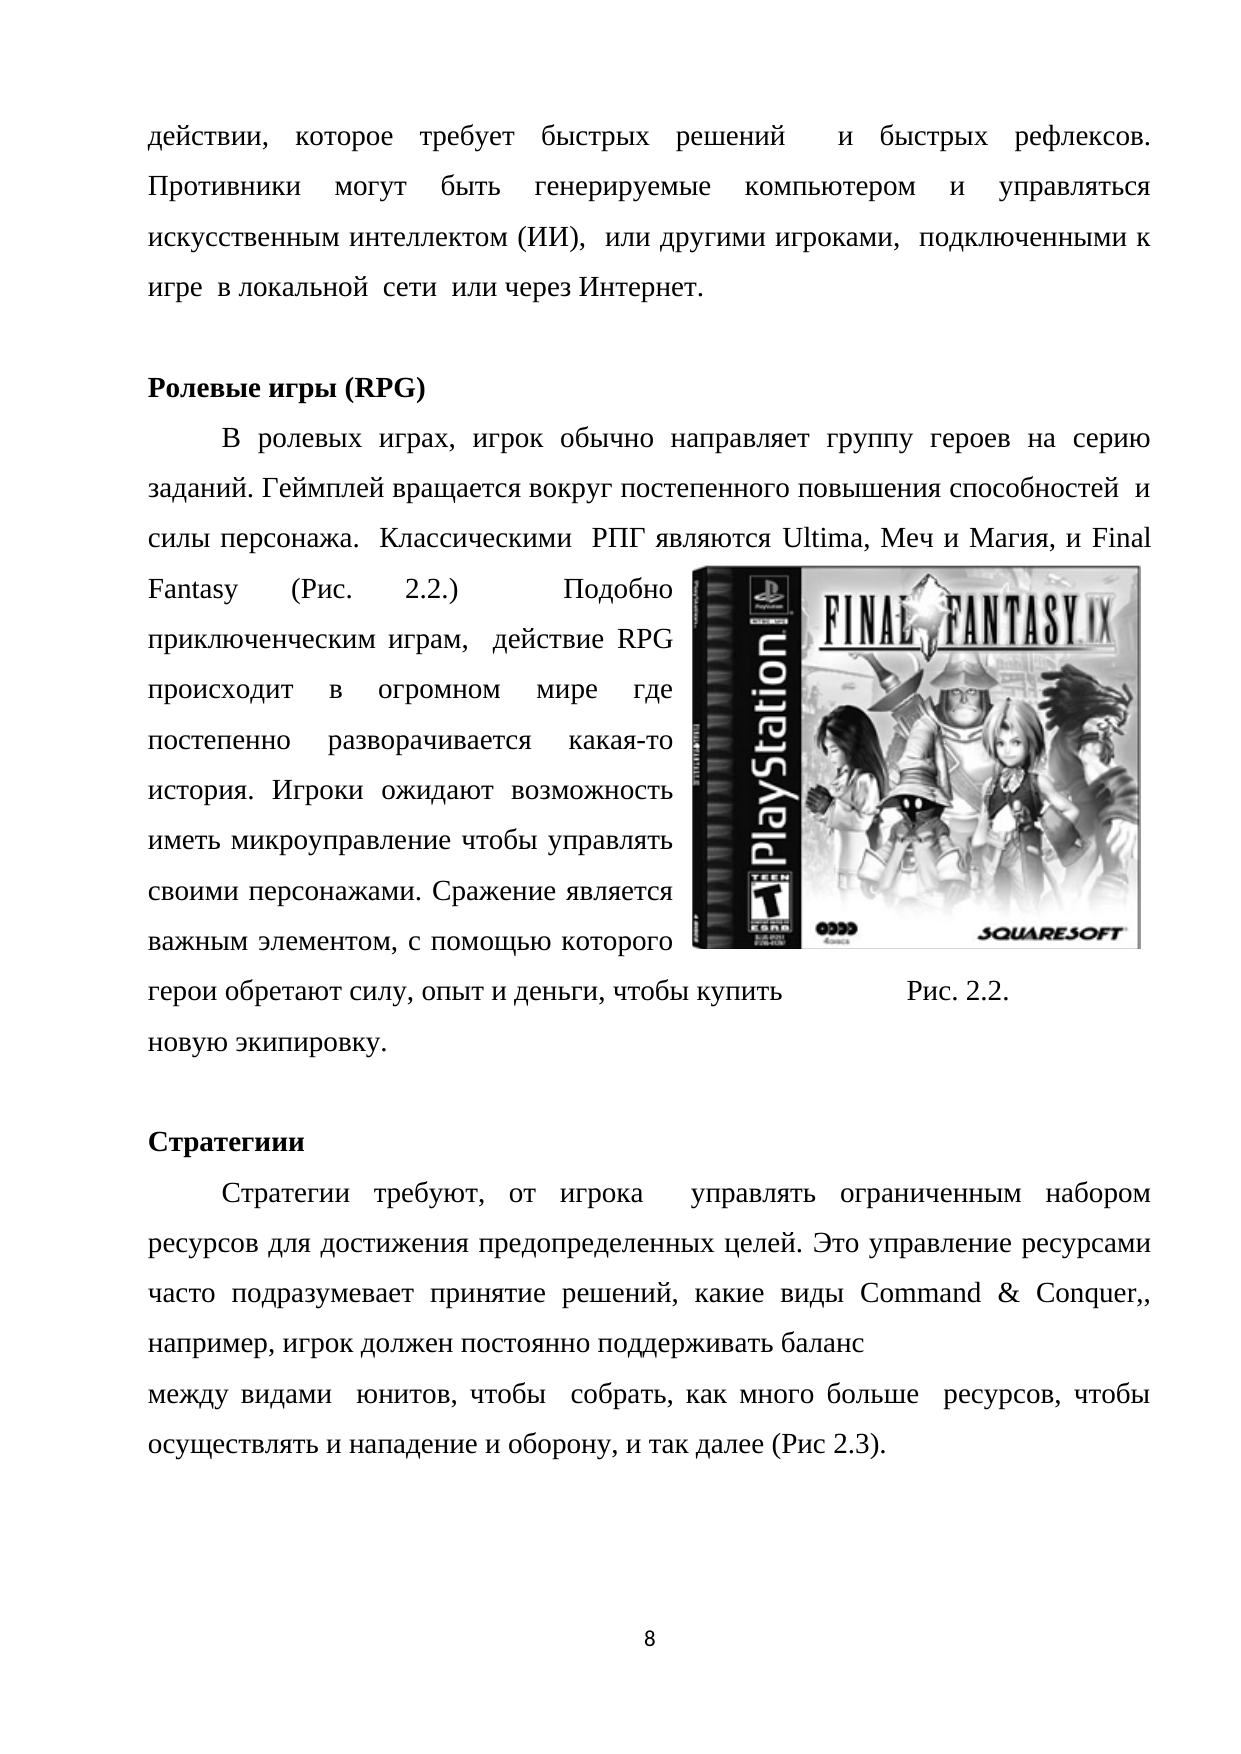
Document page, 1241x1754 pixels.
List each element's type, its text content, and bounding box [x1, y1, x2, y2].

text новую экипировку. [148, 1024, 1152, 1057]
text Стратегиии [148, 1124, 1152, 1158]
text Стратегии требуют, от игрока управлять ограниченным набором ресурсов для достижения предопределенных целей. Это управление ресурсами часто подразумевает принятие решений, какие виды Command & Conquer,, например, игрок должен постоянно поддерживать баланс [148, 1175, 1152, 1359]
picture [692, 564, 1141, 949]
text Ролевые игры (RPG) [148, 370, 1152, 403]
text между видами юнитов, чтобы собрать, как много больше ресурсов, чтобы осуществлять и нападение и оборону, и так далее (Рис 2.3). [148, 1376, 1152, 1460]
text действии, которое требует быстрых решений и быстрых рефлексов. Противники могут быть генерируемые компьютером и управляться искусственным интеллектом (ИИ), или другими игроками, подключенными к игре в локальной сети или через Интернет. [148, 118, 1152, 303]
